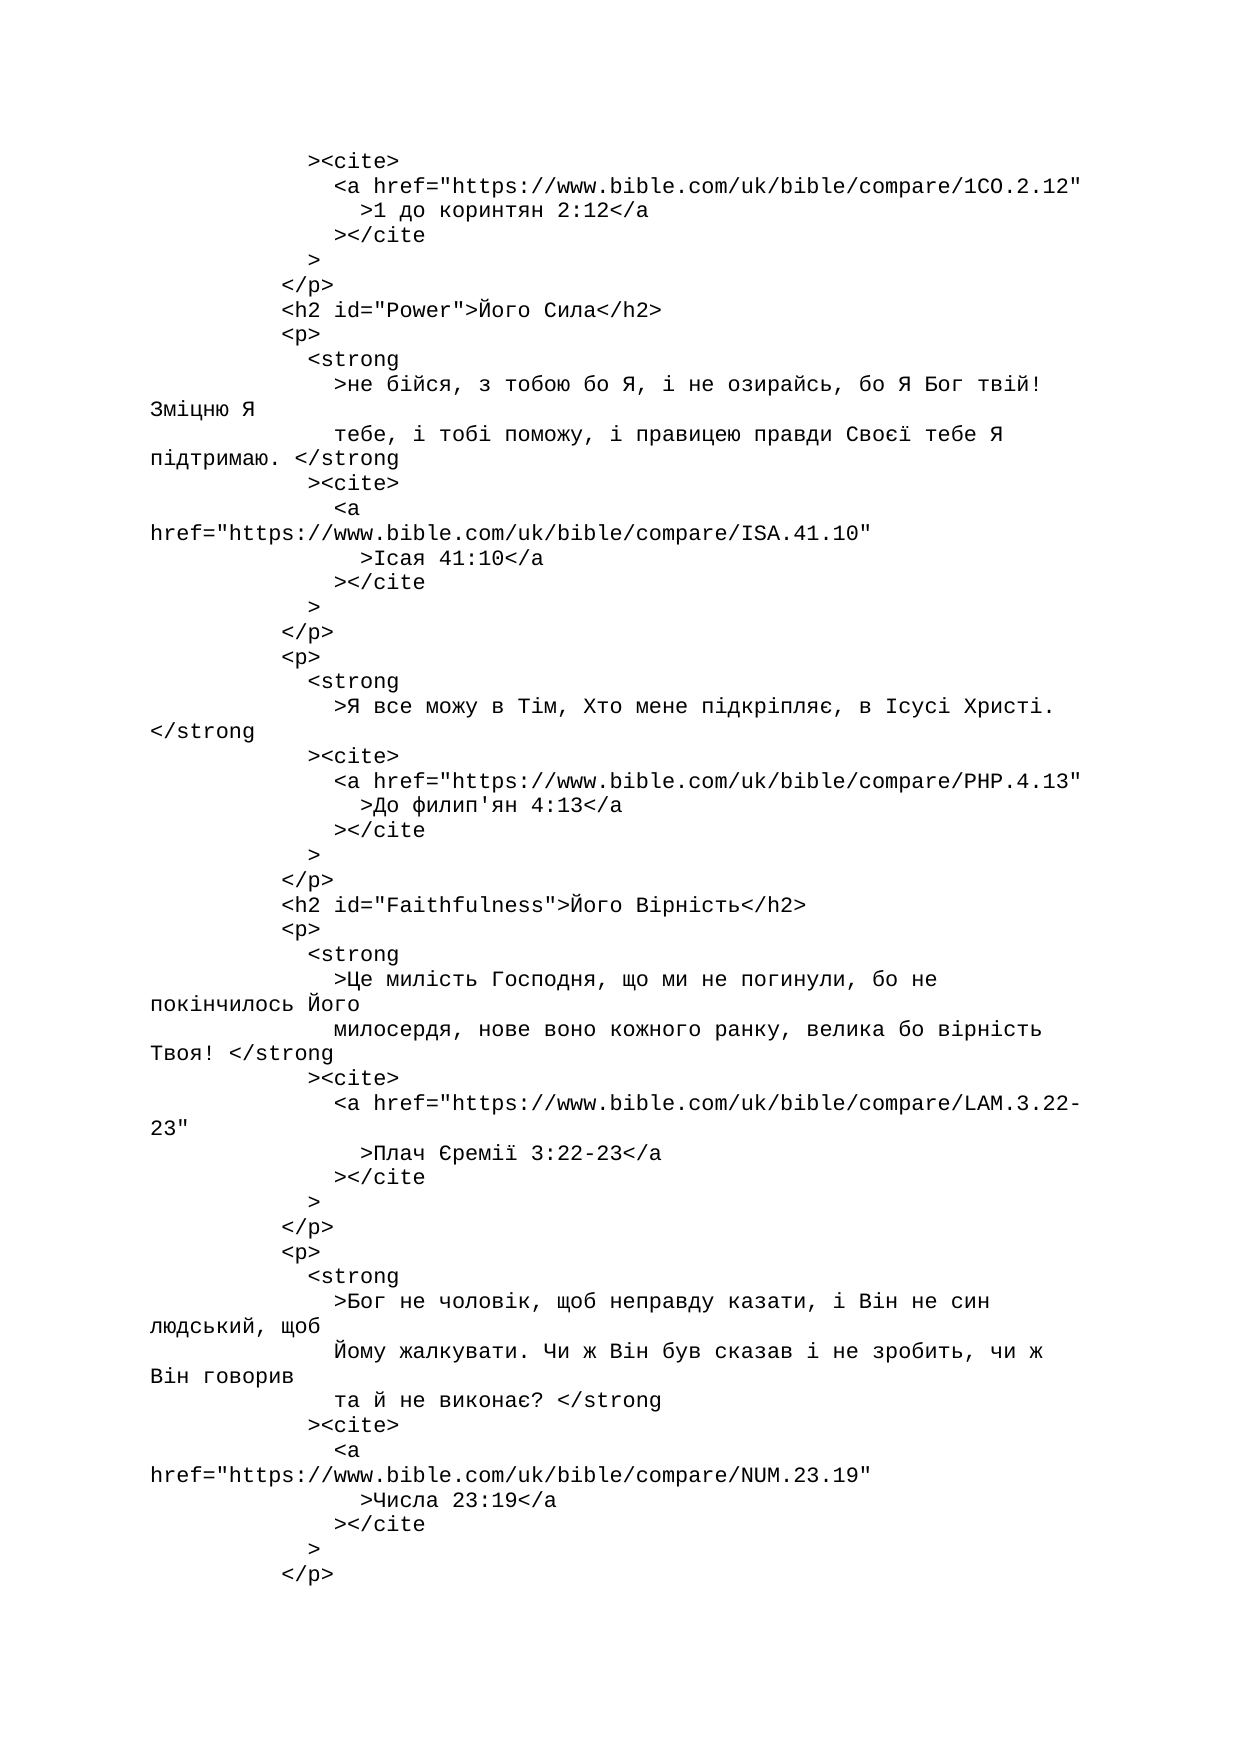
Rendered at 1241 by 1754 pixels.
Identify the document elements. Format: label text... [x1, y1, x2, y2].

text ></cite [150, 224, 1090, 249]
text > [150, 249, 1090, 274]
text <a href="https://www.bible.com/uk/bible/compare/1CO.2.12" [150, 175, 1090, 199]
text <strong [150, 671, 1090, 695]
text >не бійся, з тобою бо Я, і не озирайсь, бо Я Бог твій! Зміцню Я [150, 373, 1090, 423]
text <a href="https://www.bible.com/uk/bible/compare/LAM.3.22-23" [150, 1092, 1090, 1142]
text <h2 id="Power">Його Сила</h2> [150, 299, 1090, 323]
text >Я все можу в Тім, Хто мене підкріпляє, в Ісусі Христі. </strong [150, 695, 1090, 745]
text ><cite> [150, 150, 1090, 175]
text ><cite> [150, 1414, 1090, 1439]
text >Бог не чоловік, щоб неправду казати, і Він не син людський, щоб [150, 1290, 1090, 1340]
text <a href="https://www.bible.com/uk/bible/compare/NUM.23.19" [150, 1439, 1090, 1489]
text та й не виконає? </strong [150, 1389, 1090, 1414]
text <p> [150, 323, 1090, 348]
text <p> [150, 918, 1090, 943]
text >Ісая 41:10</a [150, 547, 1090, 571]
text <p> [150, 646, 1090, 671]
text <a href="https://www.bible.com/uk/bible/compare/ISA.41.10" [150, 497, 1090, 547]
text милосердя, нове воно кожного ранку, велика бо вірність Твоя! </strong [150, 1018, 1090, 1067]
text > [150, 844, 1090, 869]
text <strong [150, 943, 1090, 968]
text >1 до коринтян 2:12</a [150, 199, 1090, 224]
text > [150, 1538, 1090, 1563]
text </p> [150, 1216, 1090, 1241]
text ></cite [150, 571, 1090, 596]
text >Плач Єремії 3:22-23</a [150, 1142, 1090, 1166]
text > [150, 596, 1090, 621]
text </p> [150, 869, 1090, 894]
text >Це милість Господня, що ми не погинули, бо не покінчилось Його [150, 968, 1090, 1018]
text ></cite [150, 1513, 1090, 1538]
text >До филип'ян 4:13</a [150, 794, 1090, 819]
text > [150, 1191, 1090, 1216]
text Йому жалкувати. Чи ж Він був сказав і не зробить, чи ж Він говорив [150, 1340, 1090, 1389]
text <a href="https://www.bible.com/uk/bible/compare/PHP.4.13" [150, 770, 1090, 794]
text ><cite> [150, 472, 1090, 497]
text </p> [150, 274, 1090, 299]
text <strong [150, 1266, 1090, 1290]
text </p> [150, 621, 1090, 646]
text ></cite [150, 819, 1090, 844]
text тебе, і тобі поможу, і правицею правди Своєї тебе Я підтримаю. </strong [150, 423, 1090, 472]
text <h2 id="Faithfulness">Його Вірність</h2> [150, 894, 1090, 918]
text <p> [150, 1241, 1090, 1266]
text ><cite> [150, 1067, 1090, 1092]
text <strong [150, 348, 1090, 373]
text ></cite [150, 1166, 1090, 1191]
text </p> [150, 1563, 1090, 1588]
text >Числа 23:19</a [150, 1489, 1090, 1513]
text ><cite> [150, 745, 1090, 770]
